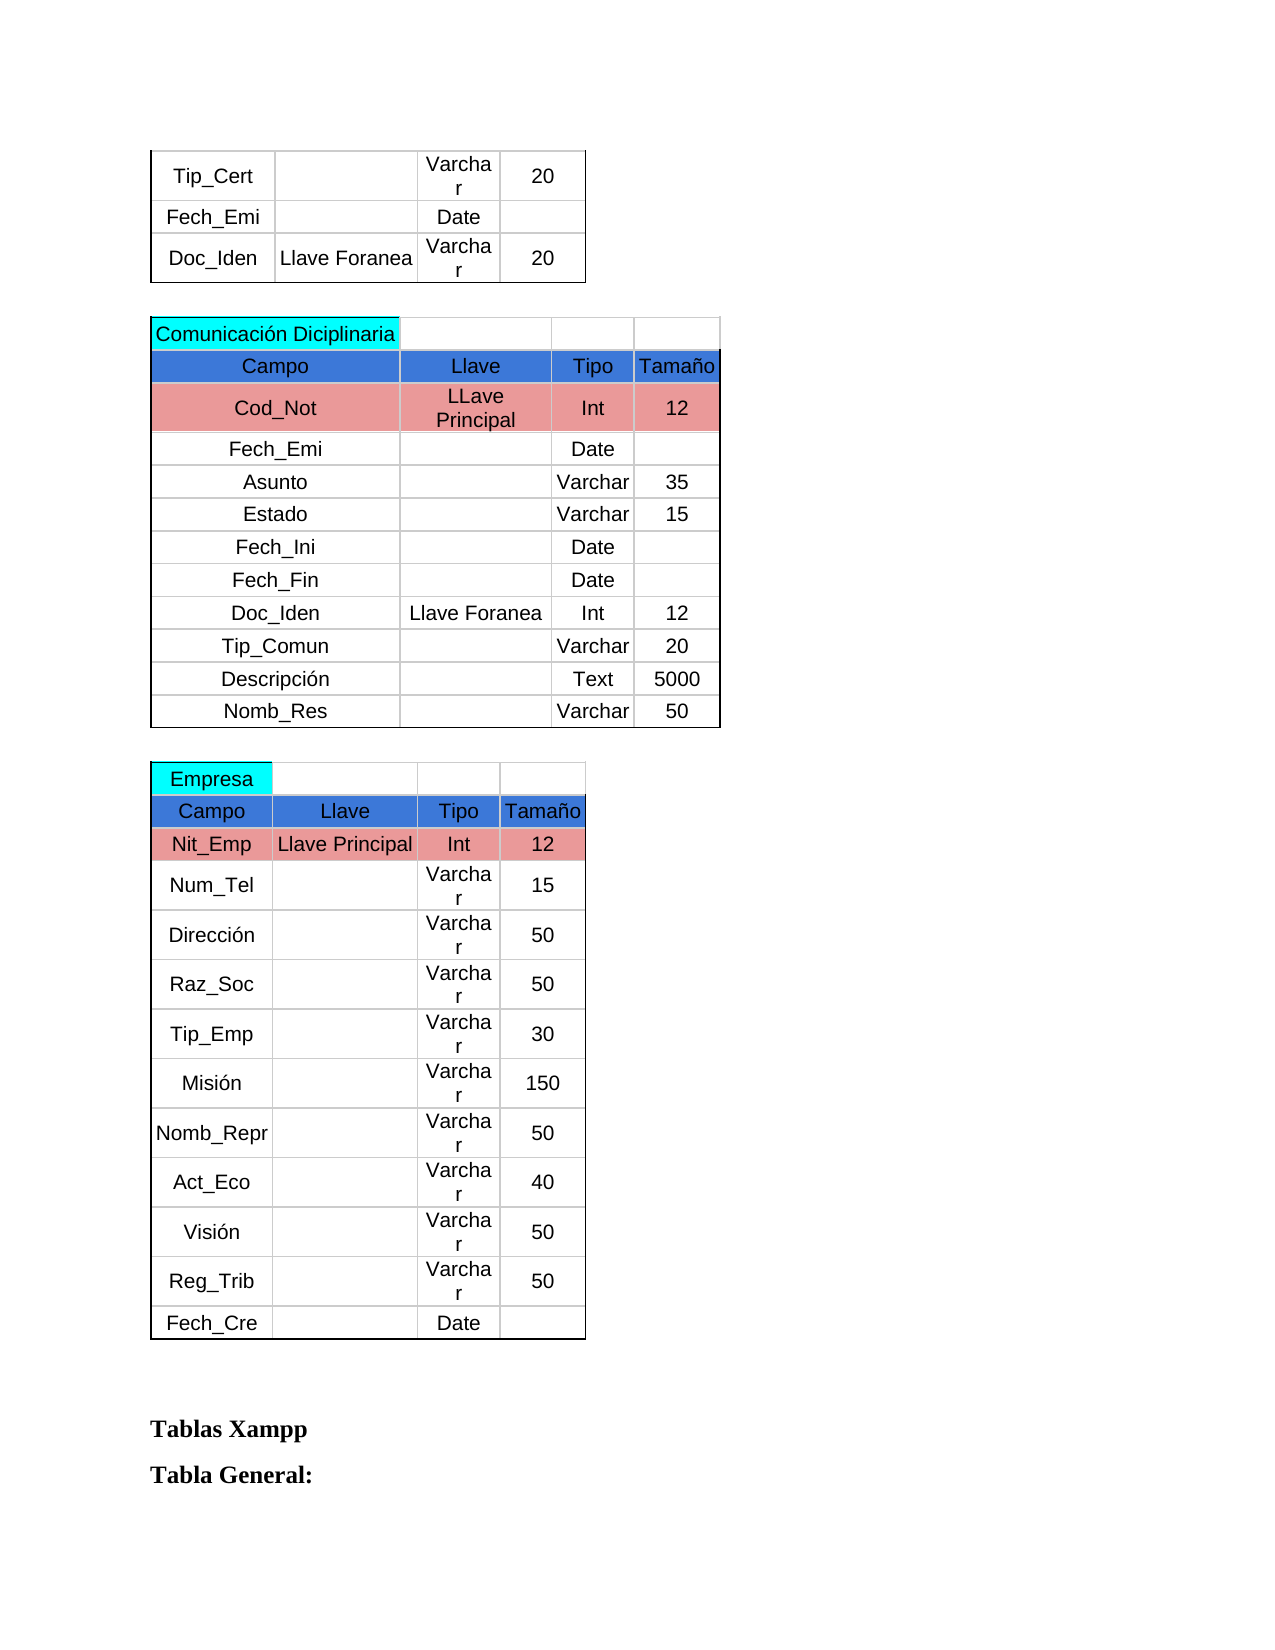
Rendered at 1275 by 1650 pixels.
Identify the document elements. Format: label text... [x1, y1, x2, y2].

table_cell Int [552, 597, 633, 628]
table_cell [501, 201, 585, 232]
table_cell Tip_Cert [152, 152, 274, 199]
table_header [635, 318, 719, 349]
table_cell Llave Foranea [276, 234, 417, 282]
table_cell Reg_Trib [152, 1257, 272, 1305]
table_cell Varchar [418, 1257, 499, 1305]
table_cell Llave Principal [273, 829, 417, 860]
table_cell [501, 1307, 585, 1338]
table_cell Varchar [418, 1208, 499, 1256]
table_cell Campo [152, 351, 399, 382]
table_cell [401, 564, 551, 596]
table_cell Asunto [152, 466, 399, 497]
table_cell Tamaño [501, 796, 585, 827]
table_cell Date [418, 1307, 499, 1338]
table_cell 150 [501, 1059, 585, 1107]
table_cell Varchar [418, 152, 499, 199]
table_header Empresa [152, 763, 272, 794]
table_cell 50 [635, 696, 719, 727]
table_cell Fech_Fin [152, 564, 399, 596]
table_cell [273, 960, 417, 1008]
table_cell Nit_Emp [152, 829, 272, 860]
table_cell Nomb_Repr [152, 1109, 272, 1157]
table_cell Llave Foranea [401, 597, 551, 628]
table_cell Date [552, 532, 633, 563]
table_cell 35 [635, 466, 719, 497]
table_cell Misión [152, 1059, 272, 1107]
table_cell Varchar [552, 499, 633, 530]
table_cell Num_Tel [152, 861, 272, 909]
table_header [418, 763, 499, 794]
table_cell Varchar [418, 1158, 499, 1206]
table_header [401, 318, 551, 349]
table_cell [276, 201, 417, 232]
table_cell Varchar [552, 630, 633, 661]
table_cell 15 [501, 861, 585, 909]
table_cell [635, 532, 719, 563]
table_cell Llave [273, 796, 417, 827]
table_cell [276, 152, 417, 199]
table_cell Tipo [418, 796, 499, 827]
table_cell [273, 861, 417, 909]
table_cell [401, 532, 551, 563]
table_cell Date [418, 201, 499, 232]
table_cell Dirección [152, 911, 272, 959]
table_cell Varchar [418, 861, 499, 909]
table_cell [401, 433, 551, 464]
table_cell [273, 911, 417, 959]
table_cell Visión [152, 1208, 272, 1256]
table_cell Tip_Emp [152, 1010, 272, 1058]
table_cell [401, 696, 551, 727]
table_cell Date [552, 433, 633, 464]
table_cell 12 [635, 597, 719, 628]
table_cell Int [418, 829, 499, 860]
table_cell Varchar [418, 1010, 499, 1058]
table_cell Fech_Ini [152, 532, 399, 563]
table_cell 15 [635, 499, 719, 530]
subtitle Tablas Xampp [150, 1414, 1125, 1443]
table_cell 50 [501, 1208, 585, 1256]
table_cell Tipo [552, 351, 633, 382]
table_cell 50 [501, 1257, 585, 1305]
table_cell Campo [152, 796, 272, 827]
table_cell [635, 564, 719, 596]
table_header [552, 318, 633, 349]
text Tabla General: [150, 1460, 1125, 1488]
table_cell Fech_Emi [152, 201, 274, 232]
table_cell Tip_Comun [152, 630, 399, 661]
table_cell Fech_Emi [152, 433, 399, 464]
table_cell 12 [635, 384, 719, 431]
table_cell Varchar [418, 911, 499, 959]
table_cell Doc_Iden [152, 234, 274, 282]
table_cell Varchar [418, 1109, 499, 1157]
table_cell Int [552, 384, 633, 431]
table_header [273, 763, 417, 794]
table_cell LLave Principal [401, 384, 551, 431]
table_cell 20 [635, 630, 719, 661]
table_cell [401, 466, 551, 497]
table_cell [273, 1158, 417, 1206]
table_cell 50 [501, 960, 585, 1008]
table_header Comunicación Diciplinaria [152, 318, 399, 349]
table_cell [273, 1208, 417, 1256]
table_cell 5000 [635, 663, 719, 694]
table_cell Varchar [418, 1059, 499, 1107]
table_cell Descripción [152, 663, 399, 694]
table_cell [273, 1257, 417, 1305]
table_cell [635, 433, 719, 464]
table_cell [401, 499, 551, 530]
table_cell Varchar [418, 234, 499, 282]
table_cell Varchar [418, 960, 499, 1008]
table_cell 50 [501, 1109, 585, 1157]
table_cell Text [552, 663, 633, 694]
table_cell Varchar [552, 696, 633, 727]
table_cell [273, 1010, 417, 1058]
table_cell [273, 1109, 417, 1157]
table_header [501, 763, 585, 794]
table_cell Estado [152, 499, 399, 530]
table_cell 30 [501, 1010, 585, 1058]
table_cell Doc_Iden [152, 597, 399, 628]
table_cell 50 [501, 911, 585, 959]
table_cell Cod_Not [152, 384, 399, 431]
table_cell Llave [401, 351, 551, 382]
table_cell Raz_Soc [152, 960, 272, 1008]
table_cell 20 [501, 234, 585, 282]
table_cell Tamaño [635, 351, 719, 382]
table_cell [401, 663, 551, 694]
table_cell Varchar [552, 466, 633, 497]
table_cell 20 [501, 152, 585, 199]
table_cell [273, 1307, 417, 1338]
table_cell Fech_Cre [152, 1307, 272, 1338]
table_cell Nomb_Res [152, 696, 399, 727]
table_cell [273, 1059, 417, 1107]
table_cell [401, 630, 551, 661]
table_cell 12 [501, 829, 585, 860]
table_cell Date [552, 564, 633, 596]
table_cell 40 [501, 1158, 585, 1206]
table_cell Act_Eco [152, 1158, 272, 1206]
